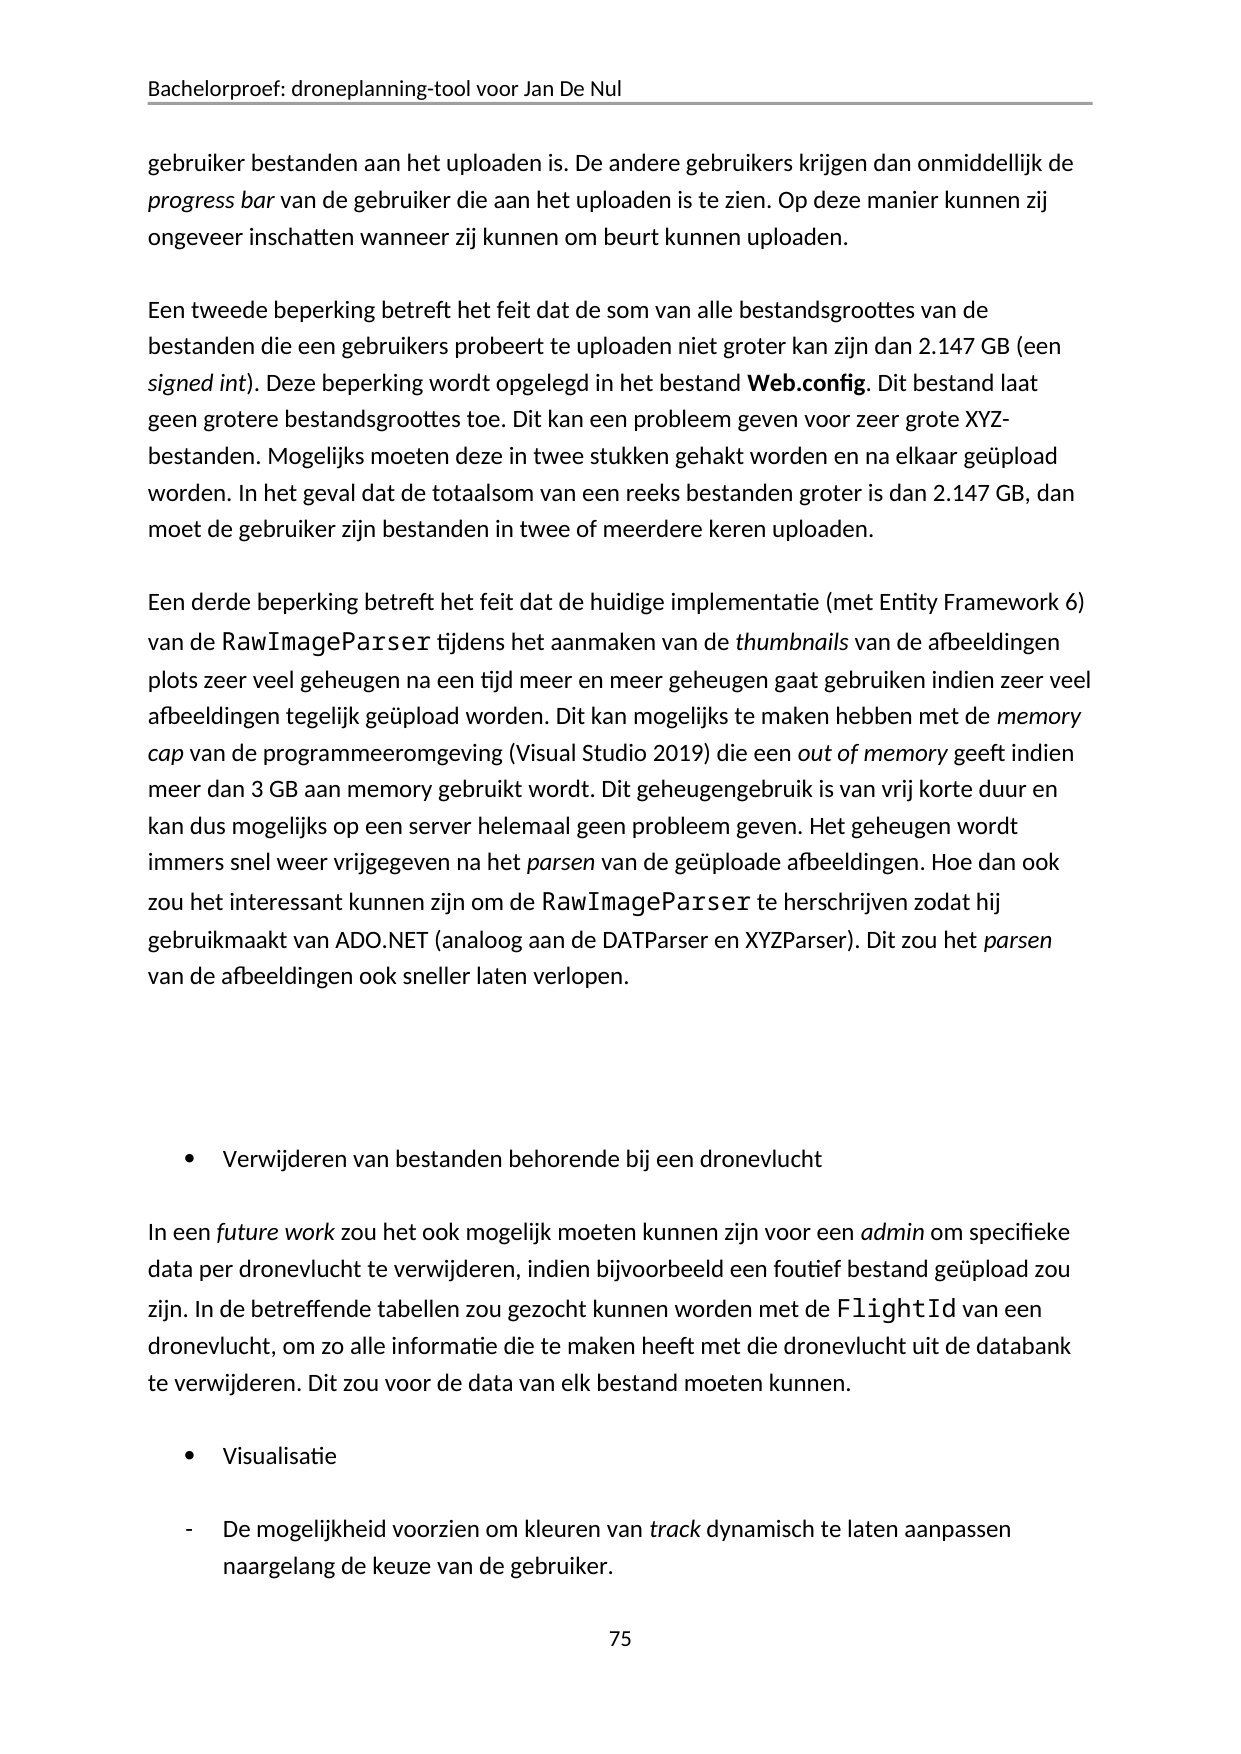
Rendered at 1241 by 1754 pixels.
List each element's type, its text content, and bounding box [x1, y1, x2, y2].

text Een derde beperking betreft het feit dat de huidige implementatie (met Entity Framework 6) van de RawImageParser tijdens het aanmaken van de thumbnails van de afbeeldingen plots zeer veel geheugen na een tijd meer en meer geheugen gaat gebruiken indien zeer veel afbeeldingen tegelijk geüpload worden. Dit kan mogelijks te maken hebben met de memory cap van de programmeeromgeving (Visual Studio 2019) die een out of memory geeft indien meer dan 3 GB aan memory gebruikt wordt. Dit geheugengebruik is van vrij korte duur en kan dus mogelijks op een server helemaal geen probleem geven. Het geheugen wordt immers snel weer vrijgegeven na het parsen van de geüploade afbeeldingen. Hoe dan ook zou het interessant kunnen zijn om de RawImageParser te herschrijven zodat hij gebruikmaakt van ADO.NET (analoog aan de DATParser en XYZParser). Dit zou het parsen van de afbeeldingen ook sneller laten verlopen. [148, 586, 1093, 991]
list Visualisatie [185, 1440, 1093, 1471]
text Een tweede beperking betreft het feit dat de som van alle bestandsgroottes van de bestanden die een gebruikers probeert te uploaden niet groter kan zijn dan 2.147 GB (een signed int). Deze beperking wordt opgelegd in het bestand Web.config. Dit bestand laat geen grotere bestandsgroottes toe. Dit kan een probleem geven voor zeer grote XYZ-bestanden. Mogelijks moeten deze in twee stukken gehakt worden en na elkaar geüpload worden. In het geval dat de totaalsom van een reeks bestanden groter is dan 2.147 GB, dan moet de gebruiker zijn bestanden in twee of meerdere keren uploaden. [148, 294, 1093, 544]
text In een future work zou het ook mogelijk moeten kunnen zijn voor een admin om specifieke data per dronevlucht te verwijderen, indien bijvoorbeeld een foutief bestand geüpload zou zijn. In de betreffende tabellen zou gezocht kunnen worden met de FlightId van een dronevlucht, om zo alle informatie die te maken heeft met die dronevlucht uit de databank te verwijderen. Dit zou voor de data van elk bestand moeten kunnen. [148, 1216, 1093, 1397]
list De mogelijkheid voorzien om kleuren van track dynamisch te laten aanpassen naargelang de keuze van de gebruiker. [185, 1513, 1093, 1580]
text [148, 148, 1093, 251]
list Verwijderen van bestanden behorende bij een dronevlucht [185, 1143, 1093, 1174]
